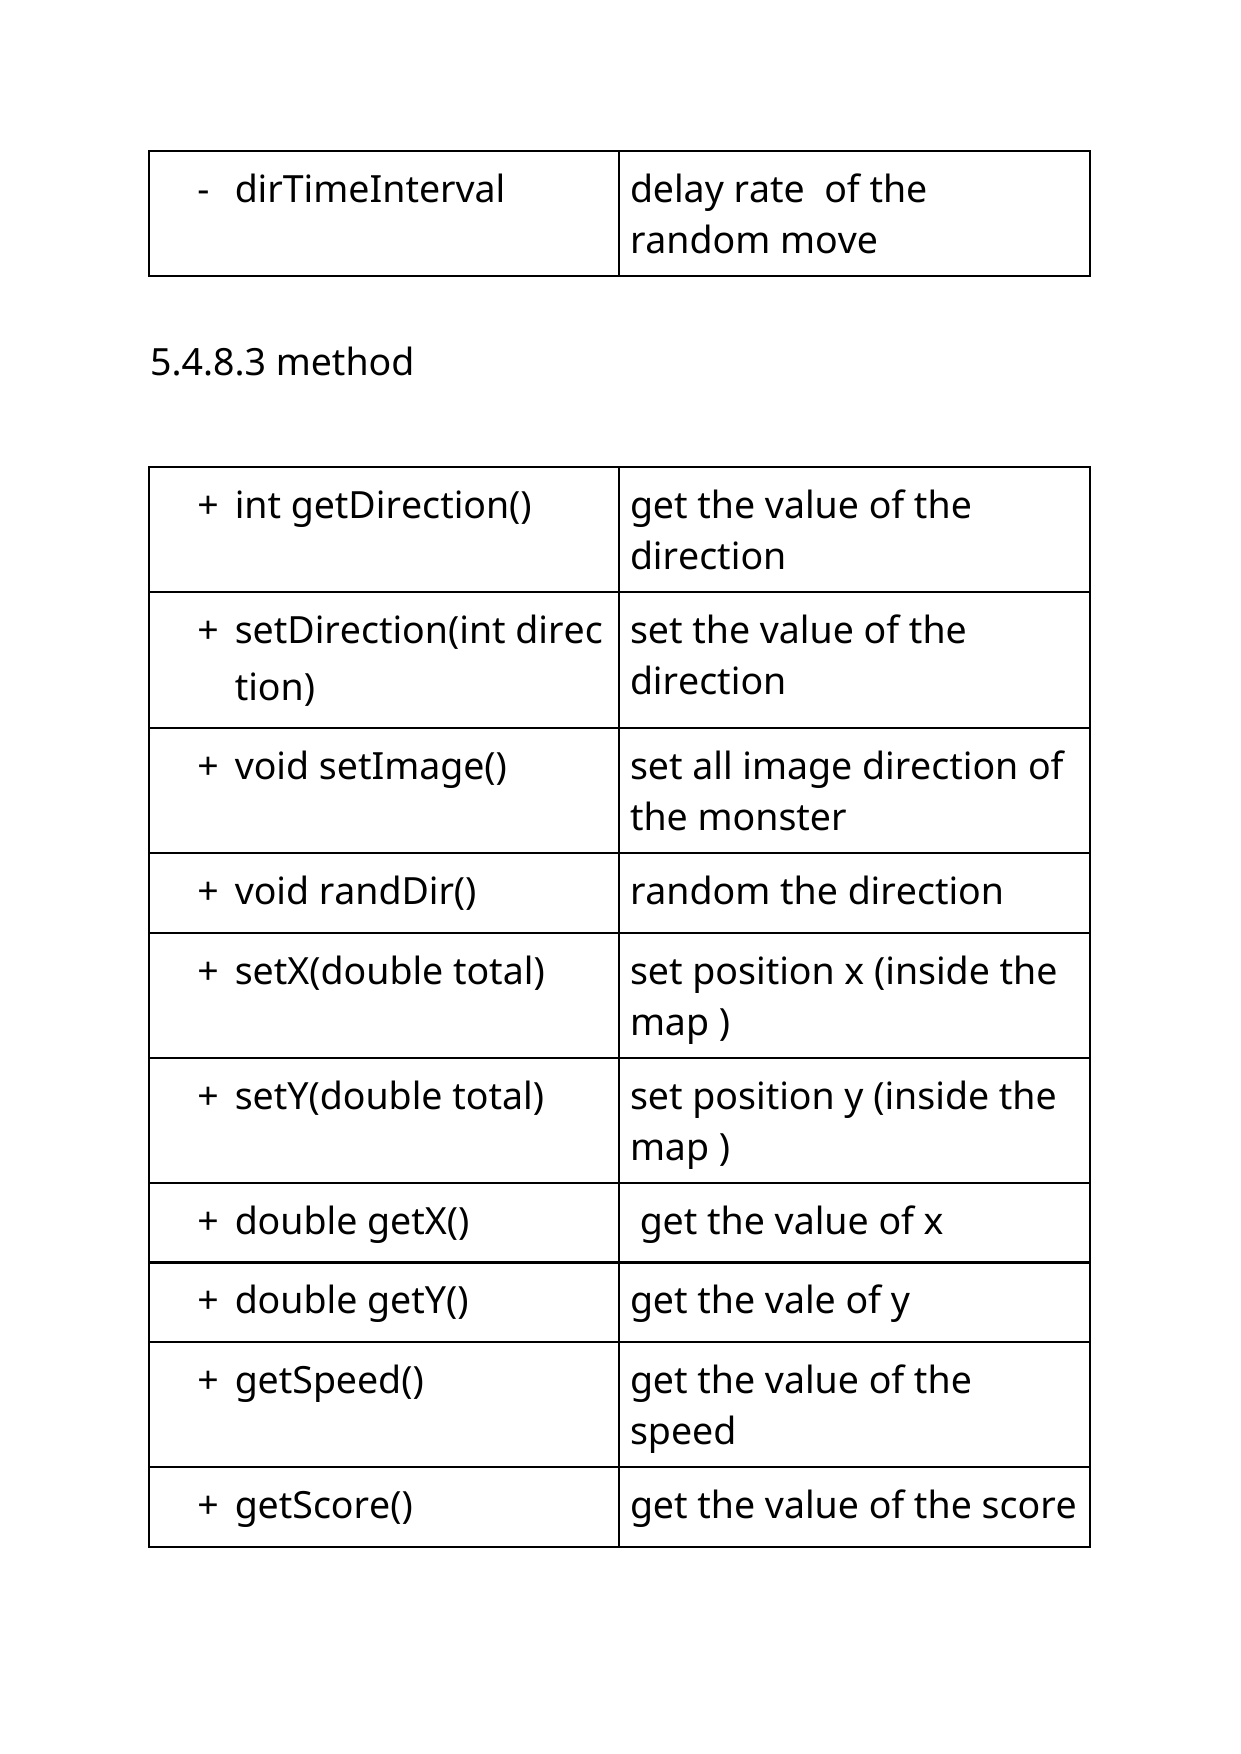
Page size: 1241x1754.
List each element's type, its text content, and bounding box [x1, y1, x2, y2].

table_cell random the direction [620, 854, 1089, 932]
table_cell setY(double total) [150, 1059, 618, 1182]
table_cell set the value of the direction [620, 593, 1089, 727]
table_cell set position x (inside the map ) [620, 934, 1089, 1057]
table_cell set position y (inside the map ) [620, 1059, 1089, 1182]
table_cell delay rate of the random move [620, 152, 1089, 275]
table_cell get the vale of y [620, 1264, 1089, 1341]
table_cell setX(double total) [150, 934, 618, 1057]
table_cell void randDir() [150, 854, 618, 932]
table_header get the value of the direction [620, 468, 1089, 591]
table_cell getScore() [150, 1468, 618, 1546]
table_cell setDirection(int direction) [150, 593, 618, 727]
text 5.4.8.3 method [150, 336, 1090, 392]
table_header int getDirection() [150, 468, 618, 591]
table_cell get the value of the score [620, 1468, 1089, 1546]
table_cell dirTimeInterval [150, 152, 618, 275]
table_cell set all image direction of the monster [620, 729, 1089, 852]
table_cell double getX() [150, 1184, 618, 1261]
table_cell getSpeed() [150, 1343, 618, 1466]
table_cell void setImage() [150, 729, 618, 852]
table_cell get the value of x [620, 1184, 1089, 1261]
table_cell double getY() [150, 1264, 618, 1341]
table_cell get the value of the speed [620, 1343, 1089, 1466]
